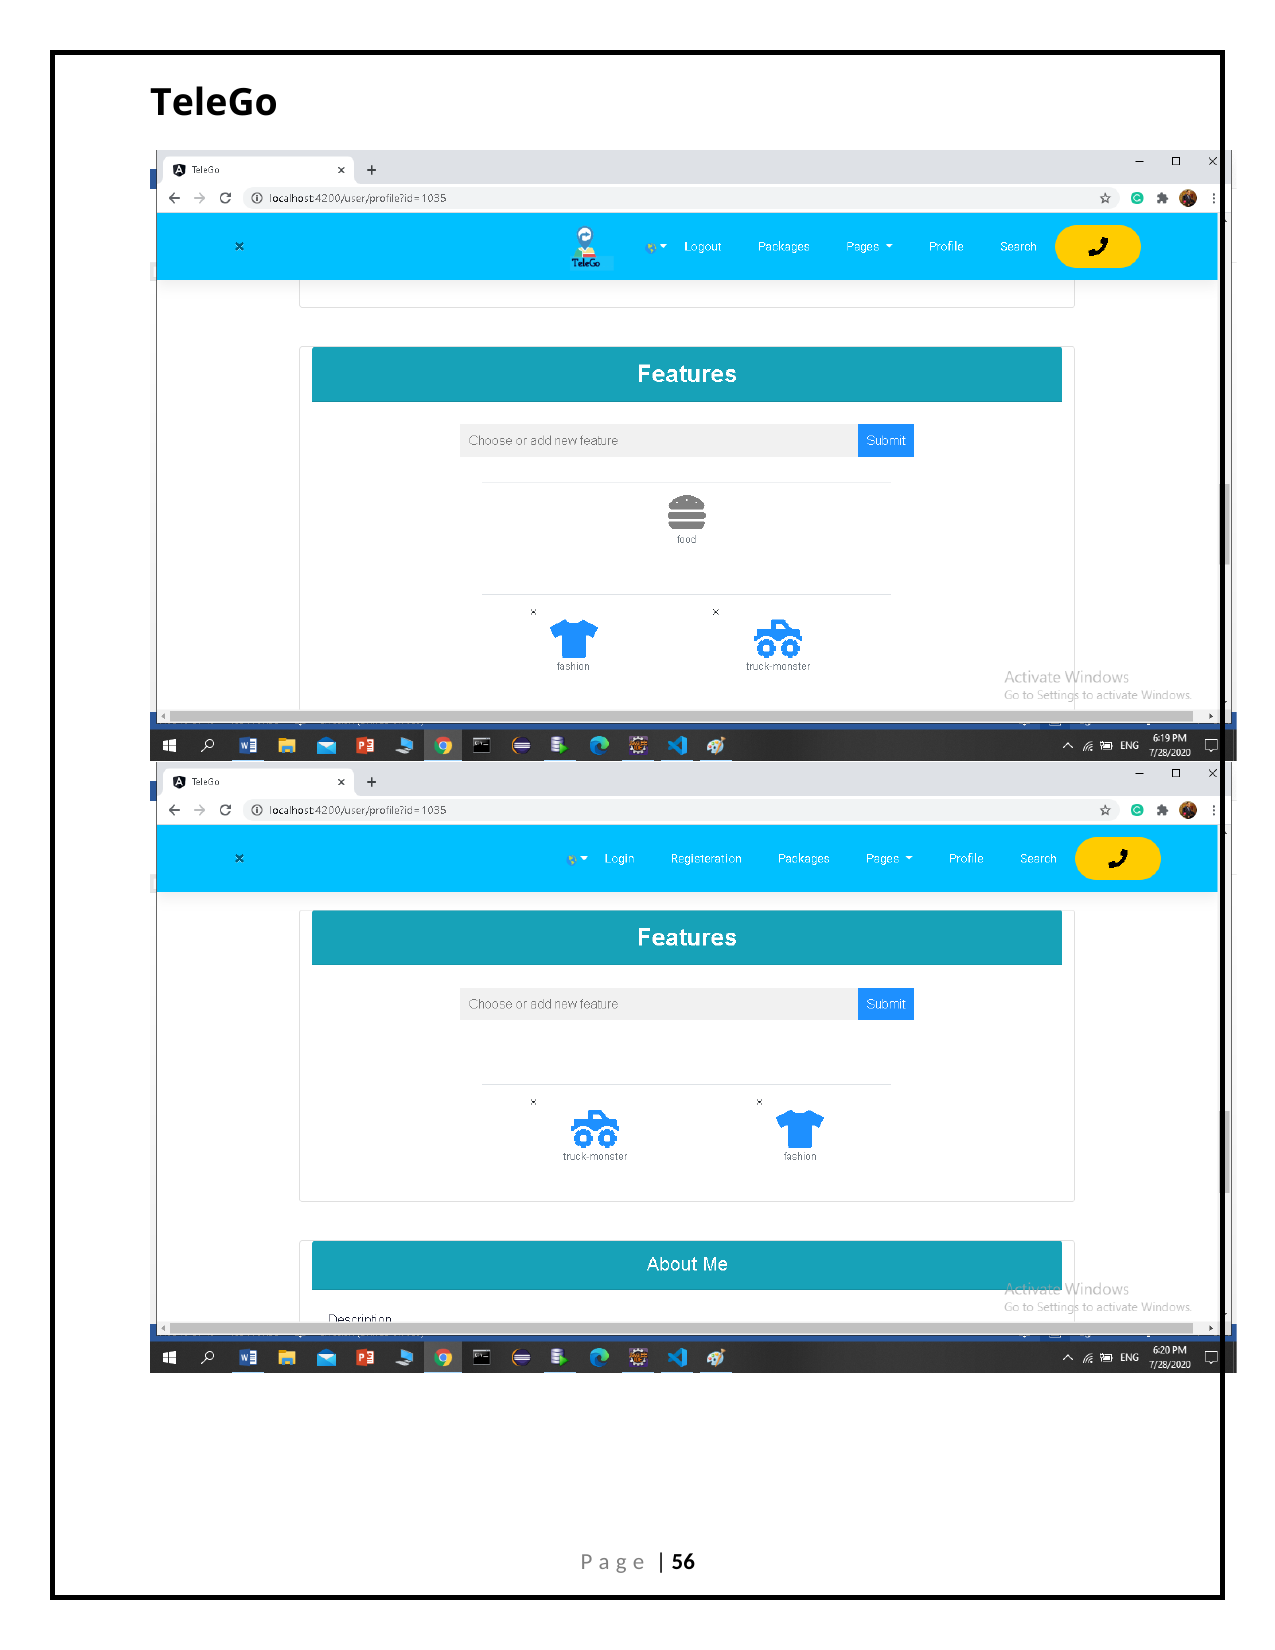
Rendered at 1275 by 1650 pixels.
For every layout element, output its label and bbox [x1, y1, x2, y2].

picture [150, 150, 1220, 761]
picture [150, 762, 1220, 1373]
picture [1225, 150, 1237, 761]
picture [1225, 762, 1237, 1373]
